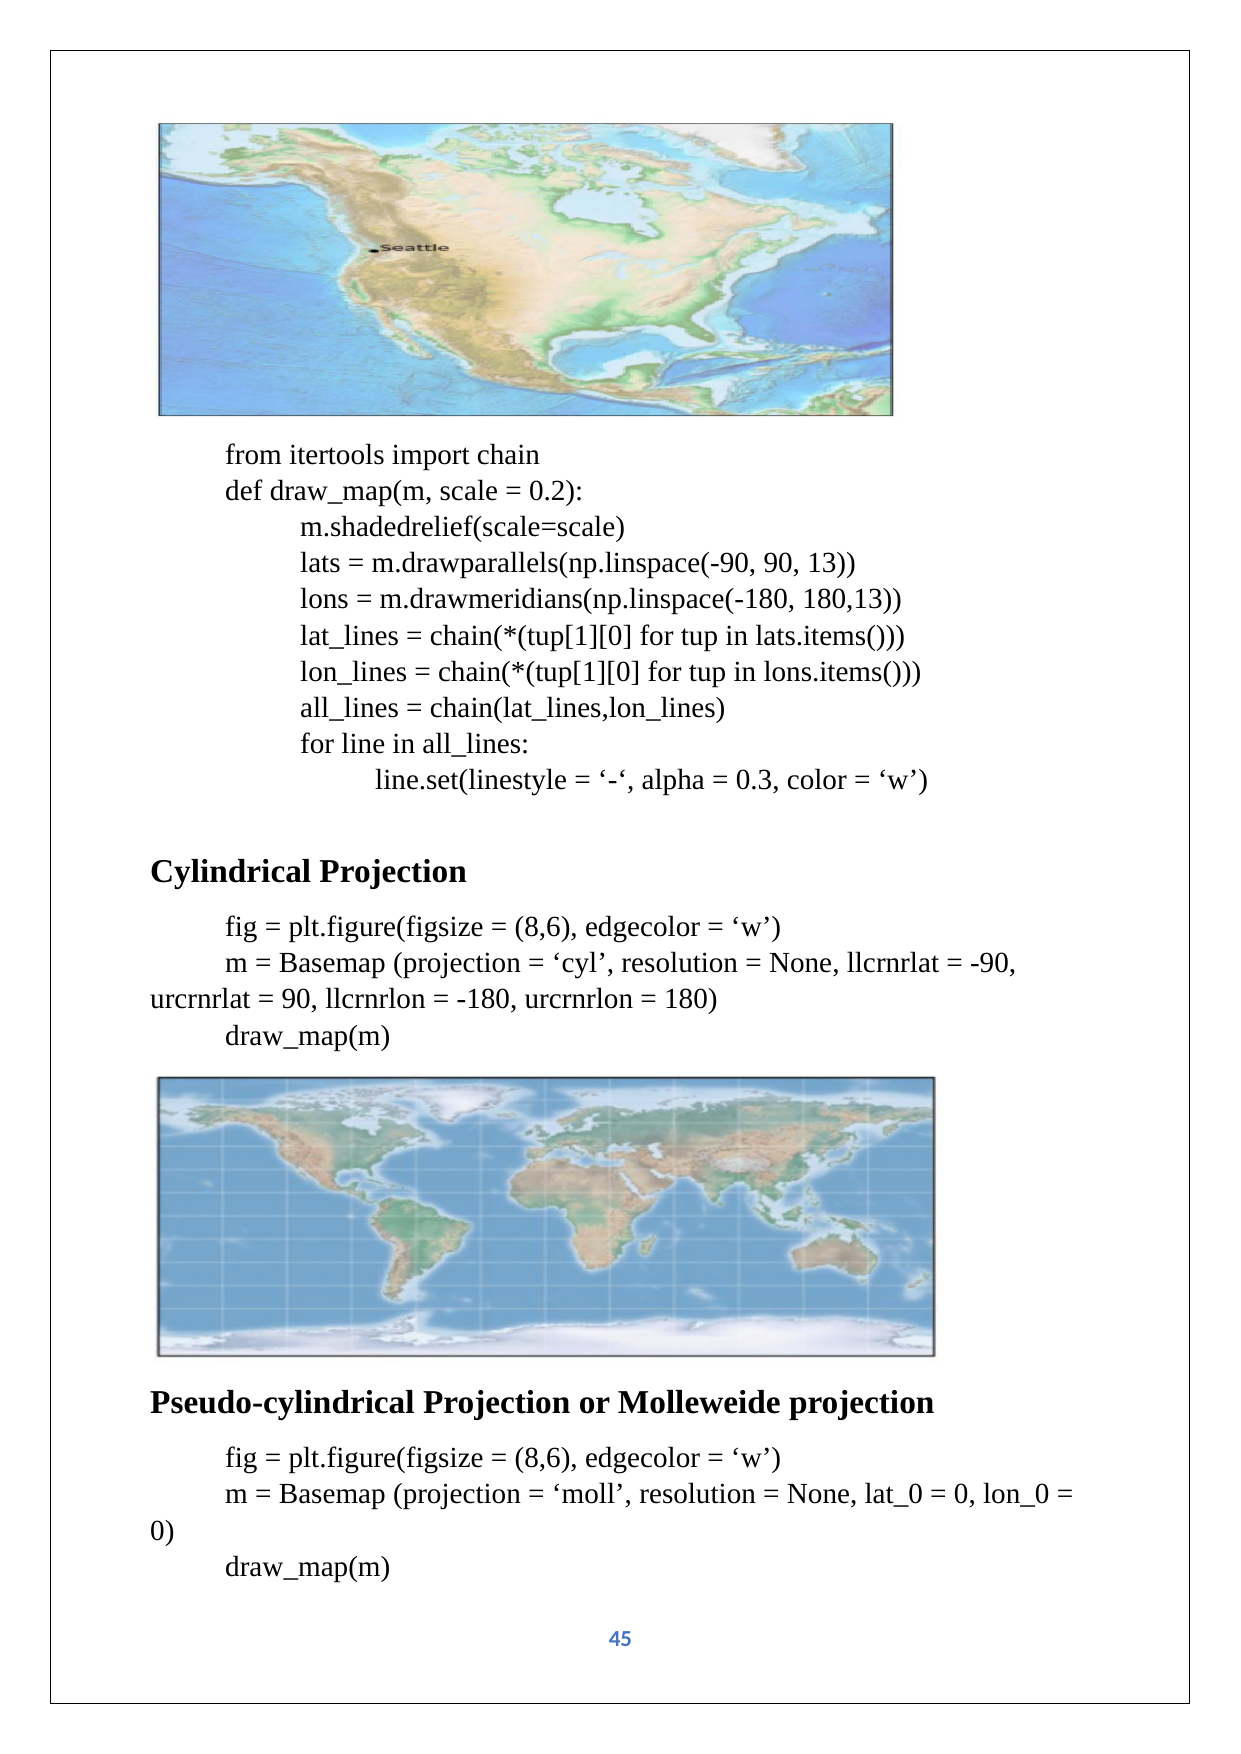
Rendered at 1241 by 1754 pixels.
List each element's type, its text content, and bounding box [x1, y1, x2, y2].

text fig = plt.figure(figsize = (8,6), edgecolor = ‘w’) m = Basemap (projection = ‘moll’, resolution = None, lat_0 = 0, lon_0 = 0) draw_map(m) [150, 1440, 1090, 1582]
text from itertools import chain def draw_map(m, scale = 0.2): m.shadedrelief(scale=scale) lats = m.drawparallels(np.linspace(-90, 90, 13)) lons = m.drawmeridians(np.linspace(-180, 180,13)) lat_lines = chain(*(tup[1][0] for tup in lats.items())) lon_lines = chain(*(tup[1][0] for tup in lons.items())) all_lines = chain(lat_lines,lon_lines) for line in all_lines: line.set(linestyle = ‘-‘, alpha = 0.3, color = ‘w’) [150, 437, 1090, 796]
text Pseudo-cylindrical Projection or Molleweide projection [150, 1382, 1090, 1421]
text fig = plt.figure(figsize = (8,6), edgecolor = ‘w’) m = Basemap (projection = ‘cyl’, resolution = None, llcrnrlat = -90, urcrnrlat = 90, llcrnrlon = -180, urcrnrlon = 180) draw_map(m) [150, 909, 1090, 1051]
text Cylindrical Projection [150, 851, 1090, 890]
picture [150, 1070, 946, 1364]
picture [150, 118, 903, 419]
